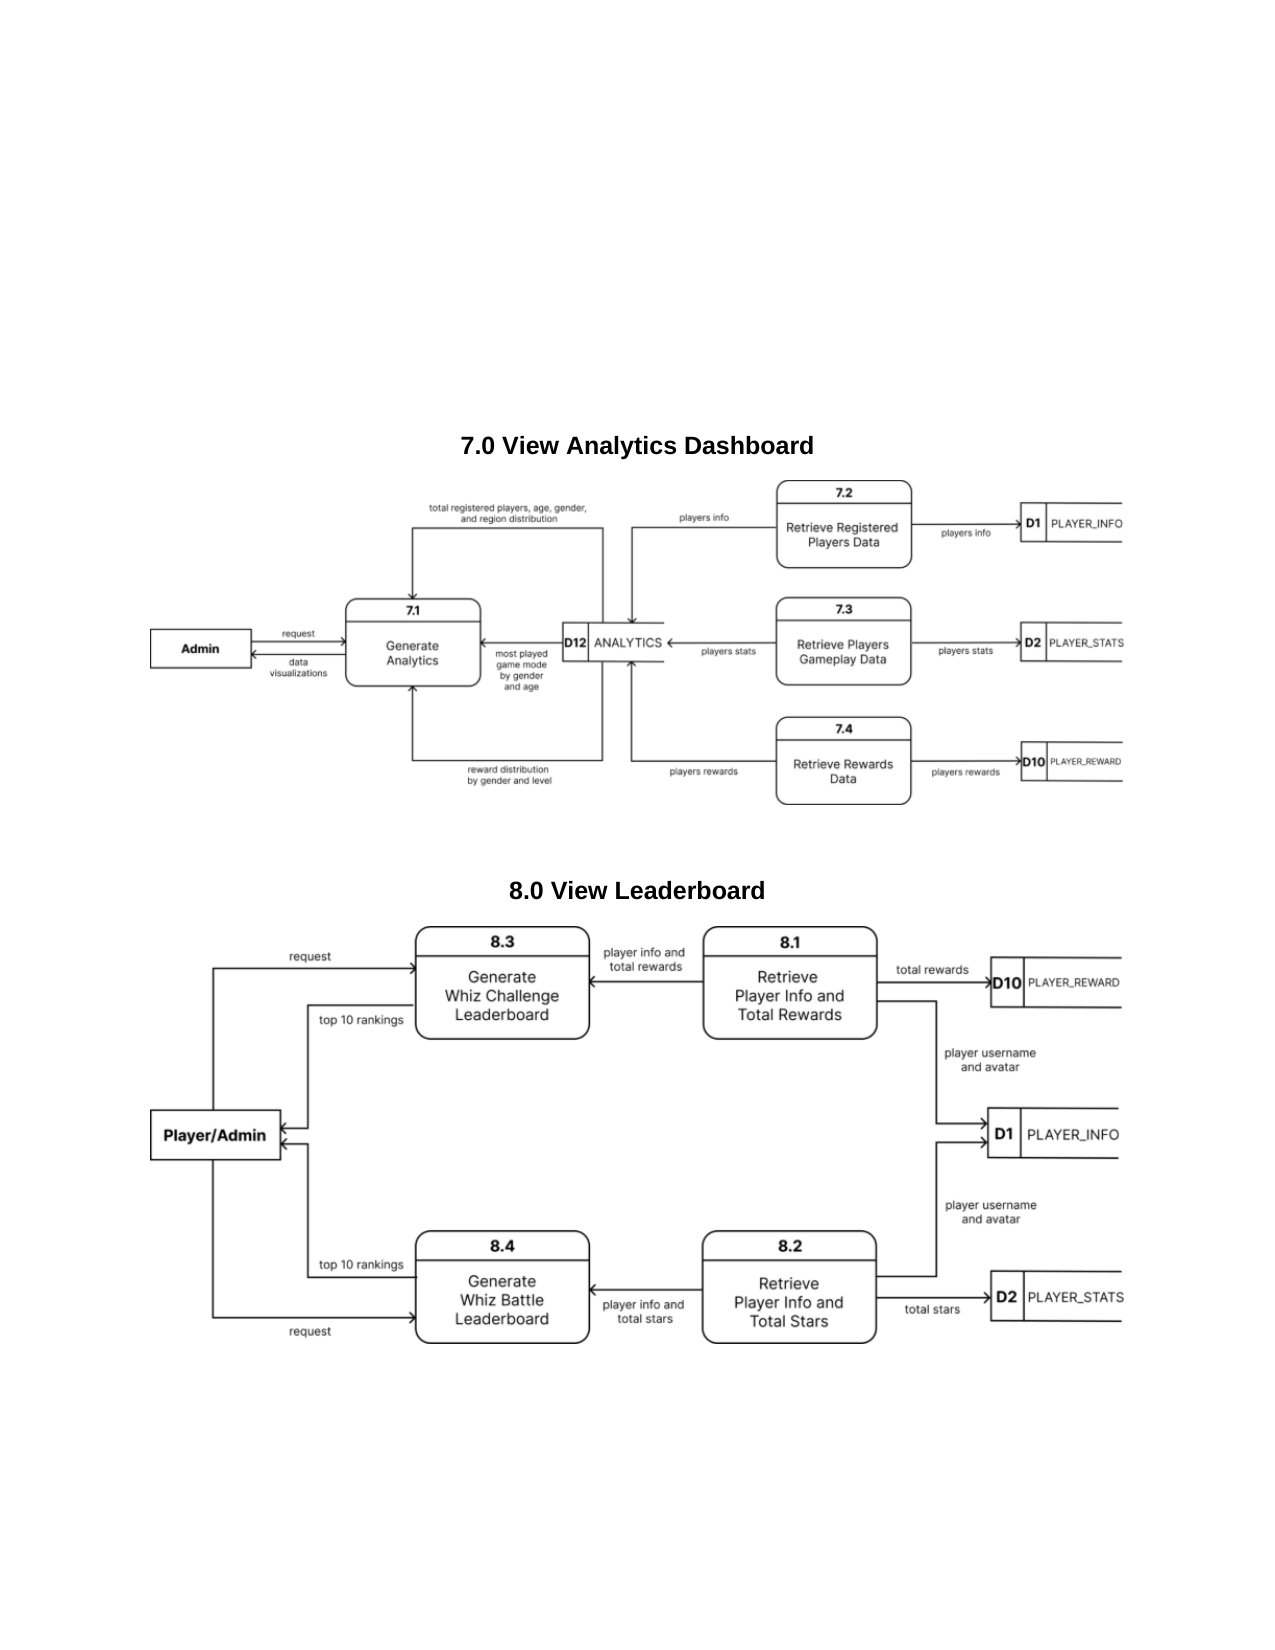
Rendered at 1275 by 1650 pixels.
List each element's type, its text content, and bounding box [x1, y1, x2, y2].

text 8.0 View Leaderboard [150, 876, 1125, 905]
text 7.0 View Analytics Dashboard [150, 431, 1125, 459]
picture [150, 480, 1125, 805]
picture [150, 926, 1125, 1344]
